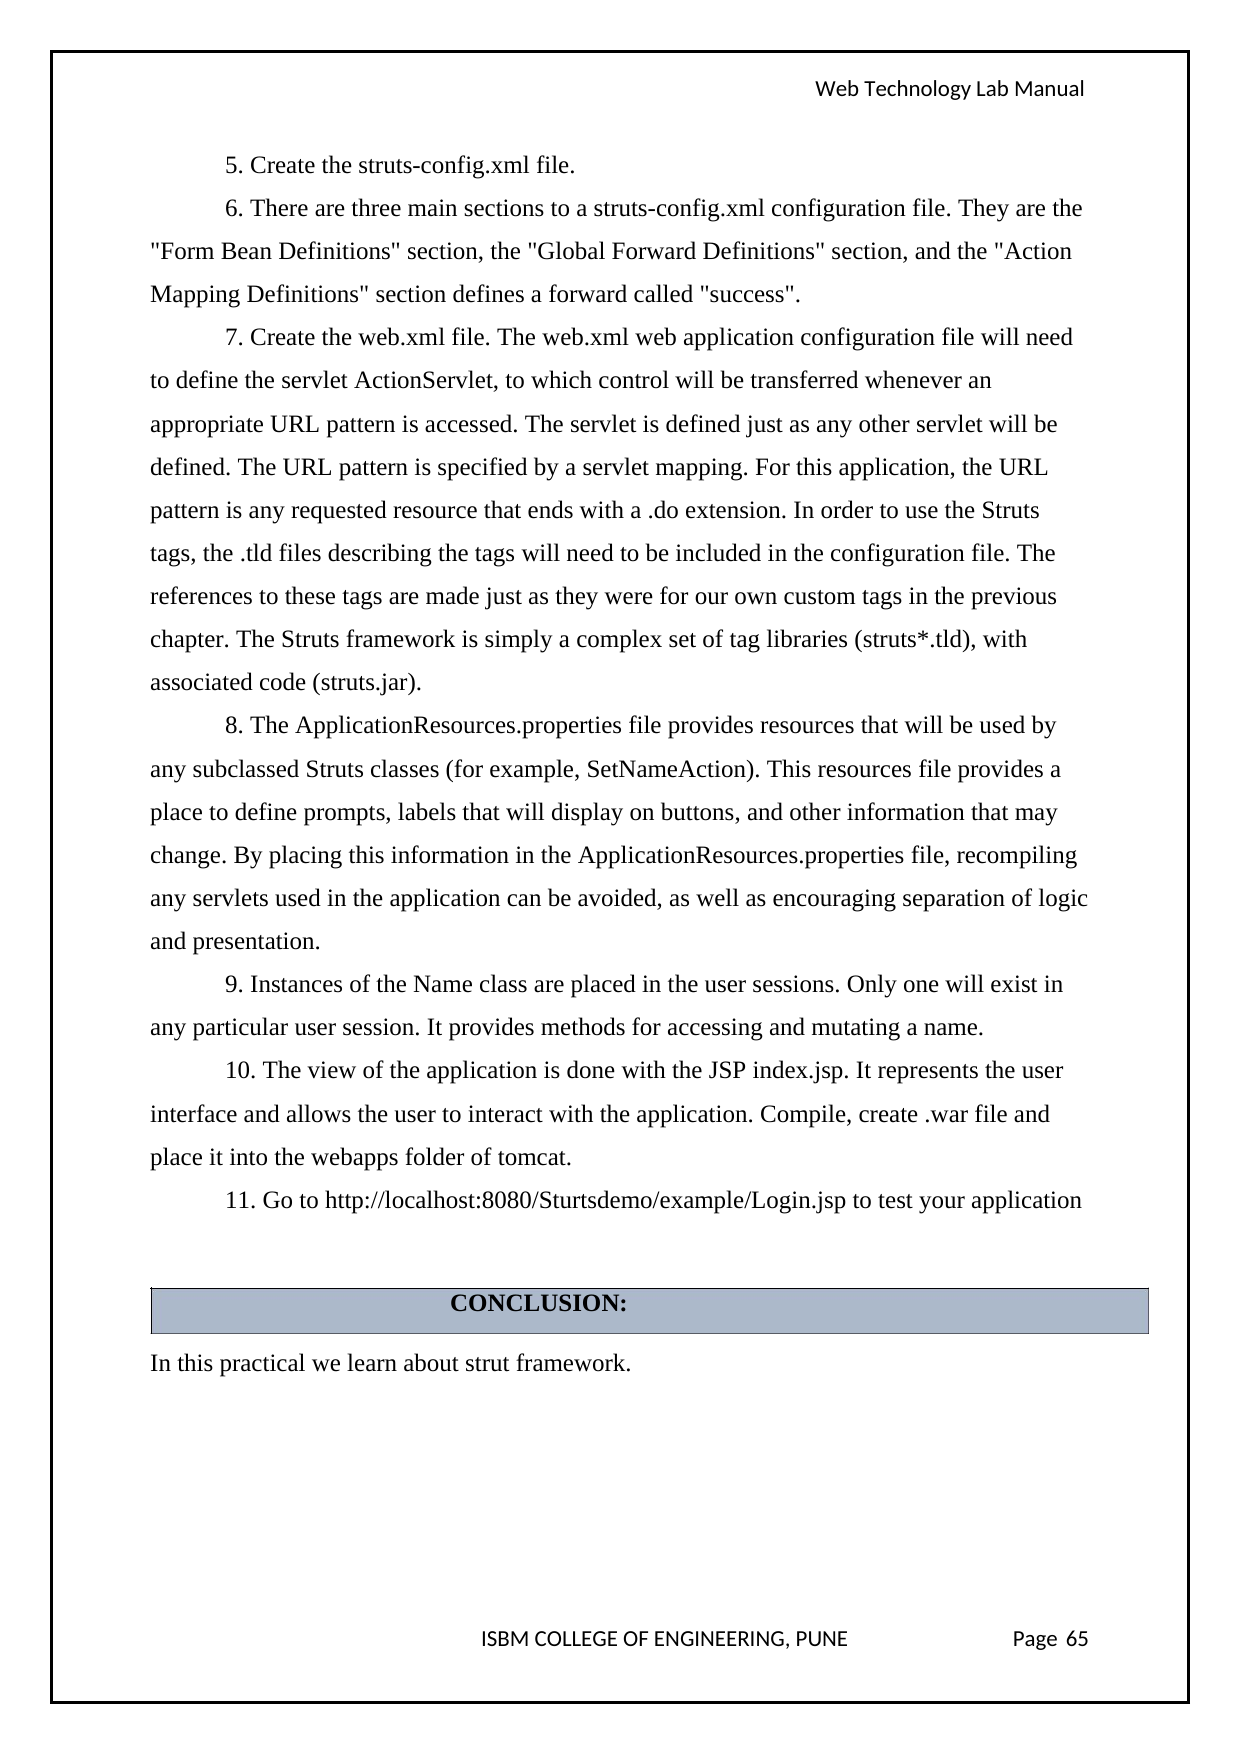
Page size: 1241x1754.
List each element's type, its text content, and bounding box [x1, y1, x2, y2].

text In this practical we learn about strut framework. [150, 1348, 1090, 1376]
text 7. Create the web.xml file. The web.xml web application configuration file will need to define the servlet ActionServlet, to which control will be transferred whenever an appropriate URL pattern is accessed. The servlet is defined just as any other servlet will be defined. The URL pattern is specified by a servlet mapping. For this application, the URL pattern is any requested resource that ends with a .do extension. In order to use the Struts tags, the .tld files describing the tags will need to be included in the configuration file. The references to these tags are made just as they were for our own custom tags in the previous chapter. The Struts framework is simply a complex set of tag libraries (struts*.tld), with associated code (struts.jar). [150, 322, 1090, 696]
text 5. Create the struts-config.xml file. [150, 150, 1090, 179]
text 10. The view of the application is done with the JSP index.jsp. It represents the user interface and allows the user to interact with the application. Compile, create .war file and place it into the webapps folder of tomcat. [150, 1056, 1090, 1171]
picture [150, 1287, 1149, 1334]
text CONCLUSION: [375, 1288, 1090, 1317]
text 11. Go to http://localhost:8080/Sturtsdemo/example/Login.jsp to test your application [150, 1185, 1090, 1214]
text 8. The ApplicationResources.properties file provides resources that will be used by any subclassed Struts classes (for example, SetNameAction). This resources file provides a place to define prompts, labels that will display on buttons, and other information that may change. By placing this information in the ApplicationResources.properties file, recompiling any servlets used in the application can be avoided, as well as encouraging separation of logic and presentation. [150, 711, 1090, 955]
text 9. Instances of the Name class are placed in the user sessions. Only one will exist in any particular user session. It provides methods for accessing and mutating a name. [150, 969, 1090, 1041]
text 6. There are three main sections to a struts-config.xml configuration file. They are the "Form Bean Definitions" section, the "Global Forward Definitions" section, and the "Action Mapping Definitions" section defines a forward called "success". [150, 193, 1090, 308]
